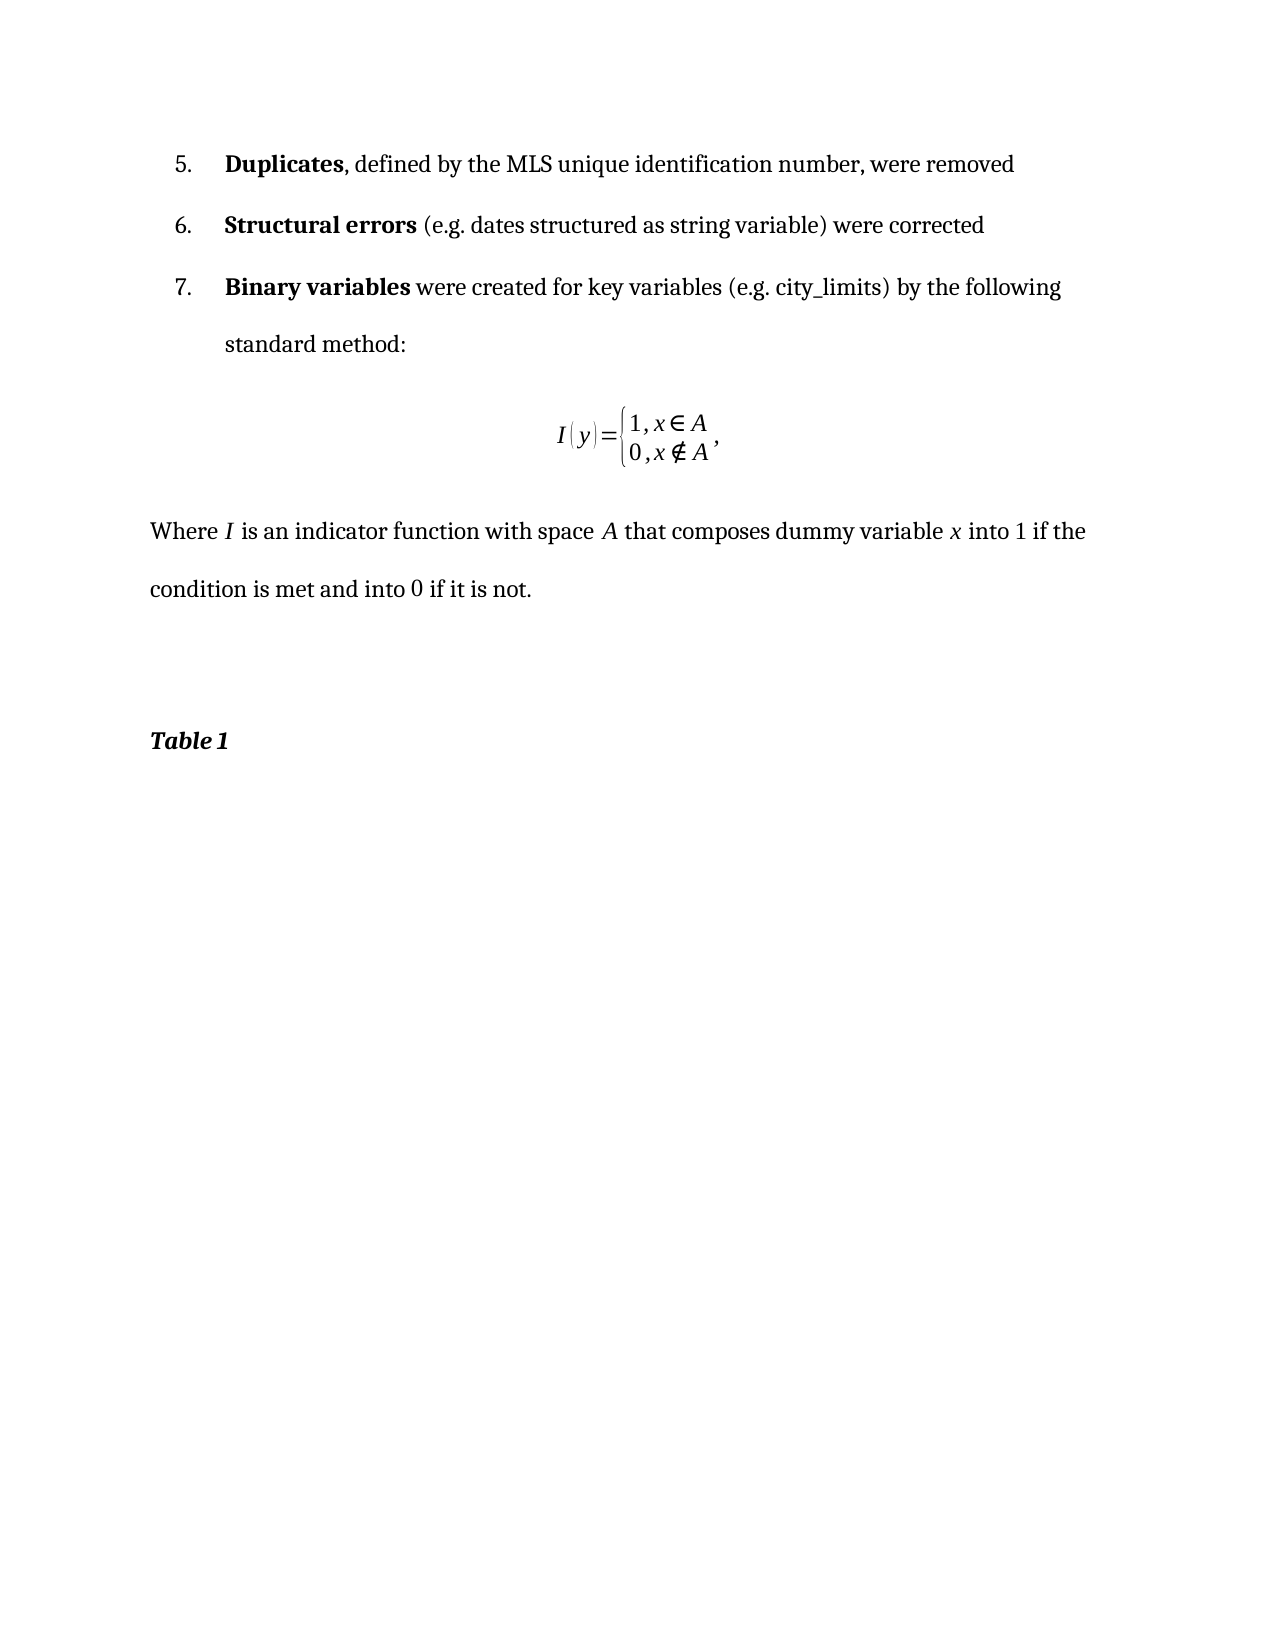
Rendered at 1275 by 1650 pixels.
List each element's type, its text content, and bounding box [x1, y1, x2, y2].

text Where is an indicator function with space that composes dummy variable into if the condition is met and into if it is not. [150, 517, 1125, 603]
list Binary variables were created for key variables (e.g. city_limits) by the following standard method: [175, 272, 1125, 359]
list Duplicates, defined by the MLS unique identification number, were removed [175, 150, 1125, 179]
list Structural errors (e.g. dates structured as string variable) were corrected [175, 211, 1125, 240]
text Table 1 [150, 727, 1125, 756]
